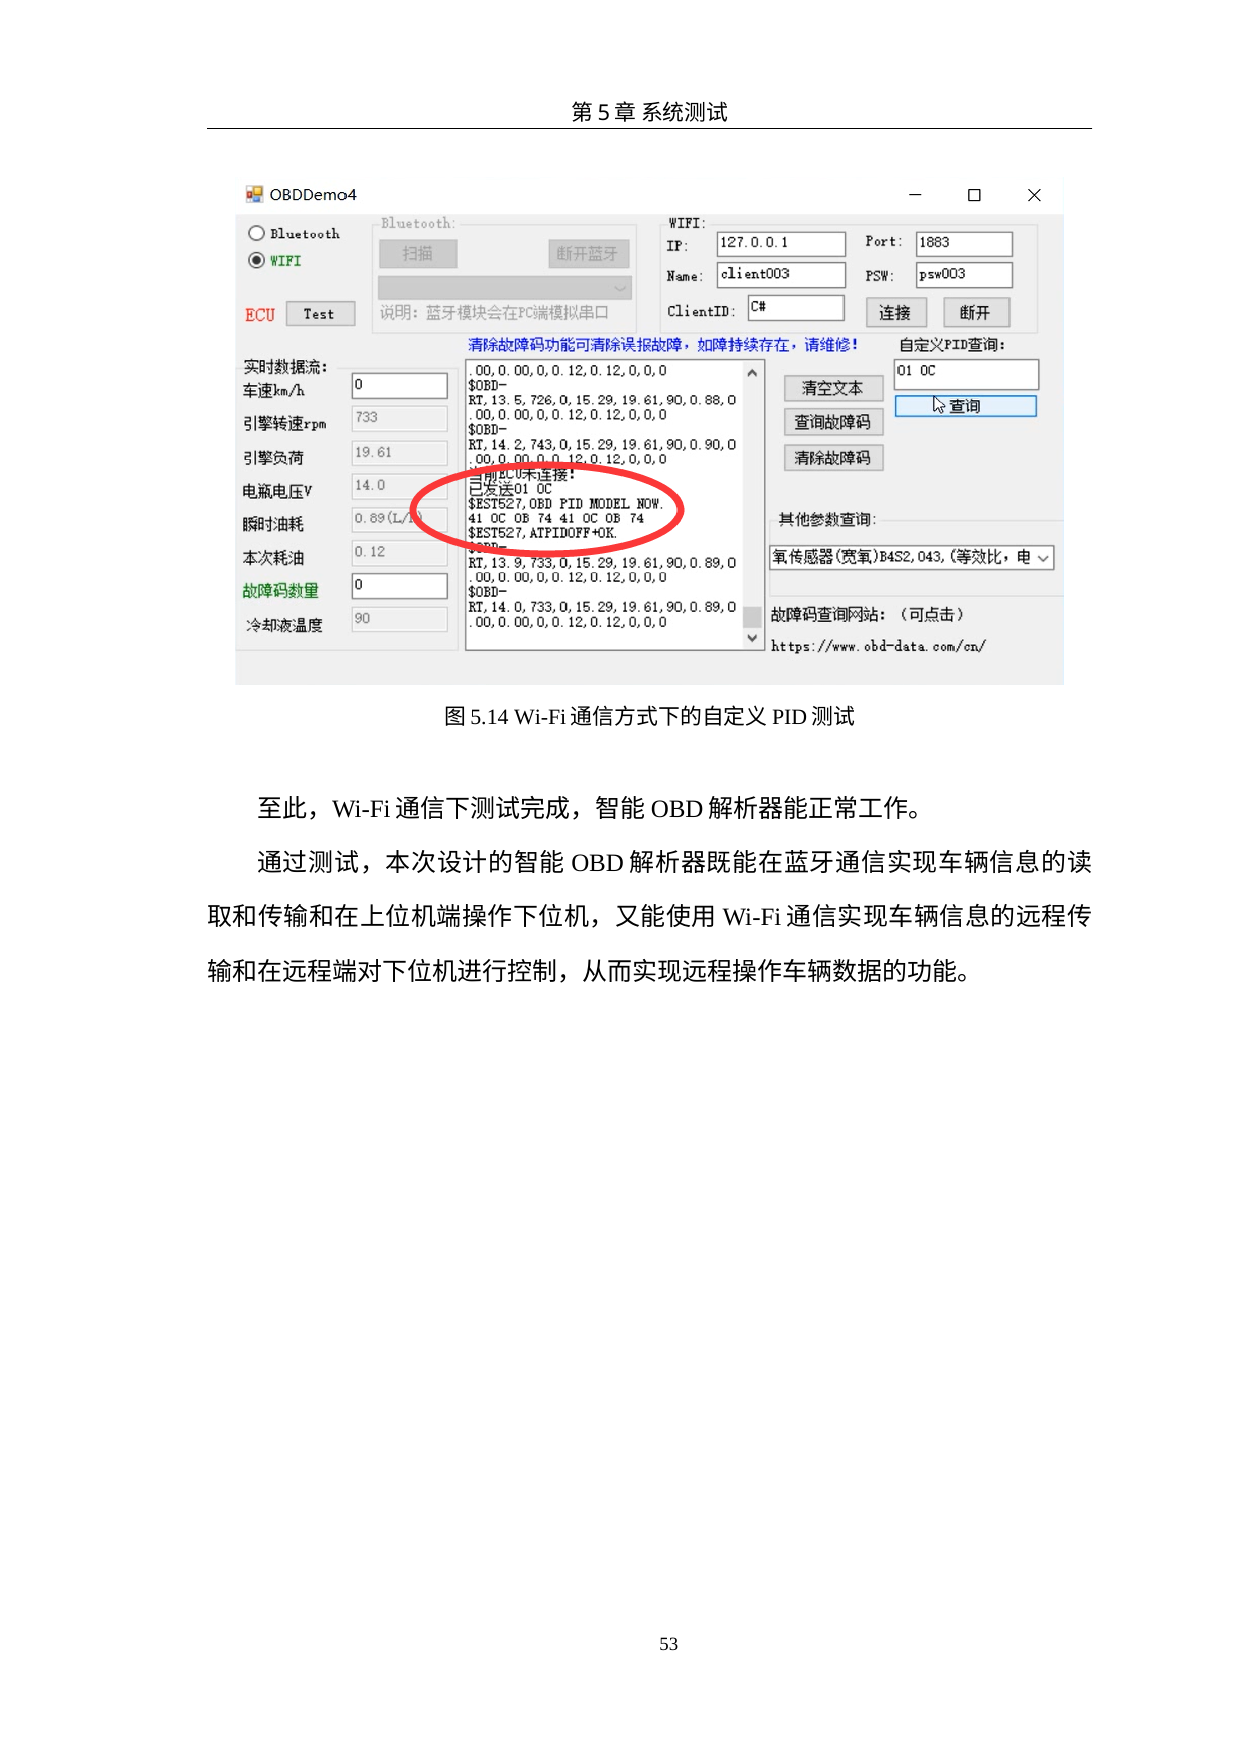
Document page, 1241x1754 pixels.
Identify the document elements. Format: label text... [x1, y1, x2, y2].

table_header [207, 177, 1092, 699]
picture [235, 177, 1064, 685]
text 至此，Wi-Fi通信下测试完成，智能OBD解析器能正常工作。 [207, 788, 1092, 824]
table_cell 图5.14 Wi-Fi通信方式下的自定义PID测试 [207, 699, 1092, 745]
text 通过测试，本次设计的智能OBD解析器既能在蓝牙通信实现车辆信息的读取和传输和在上位机端操作下位机，又能使用Wi-Fi通信实现车辆信息的远程传输和在远程端对下位机进行控制，从而实现远程操作车辆数据的功能。 [207, 842, 1092, 987]
